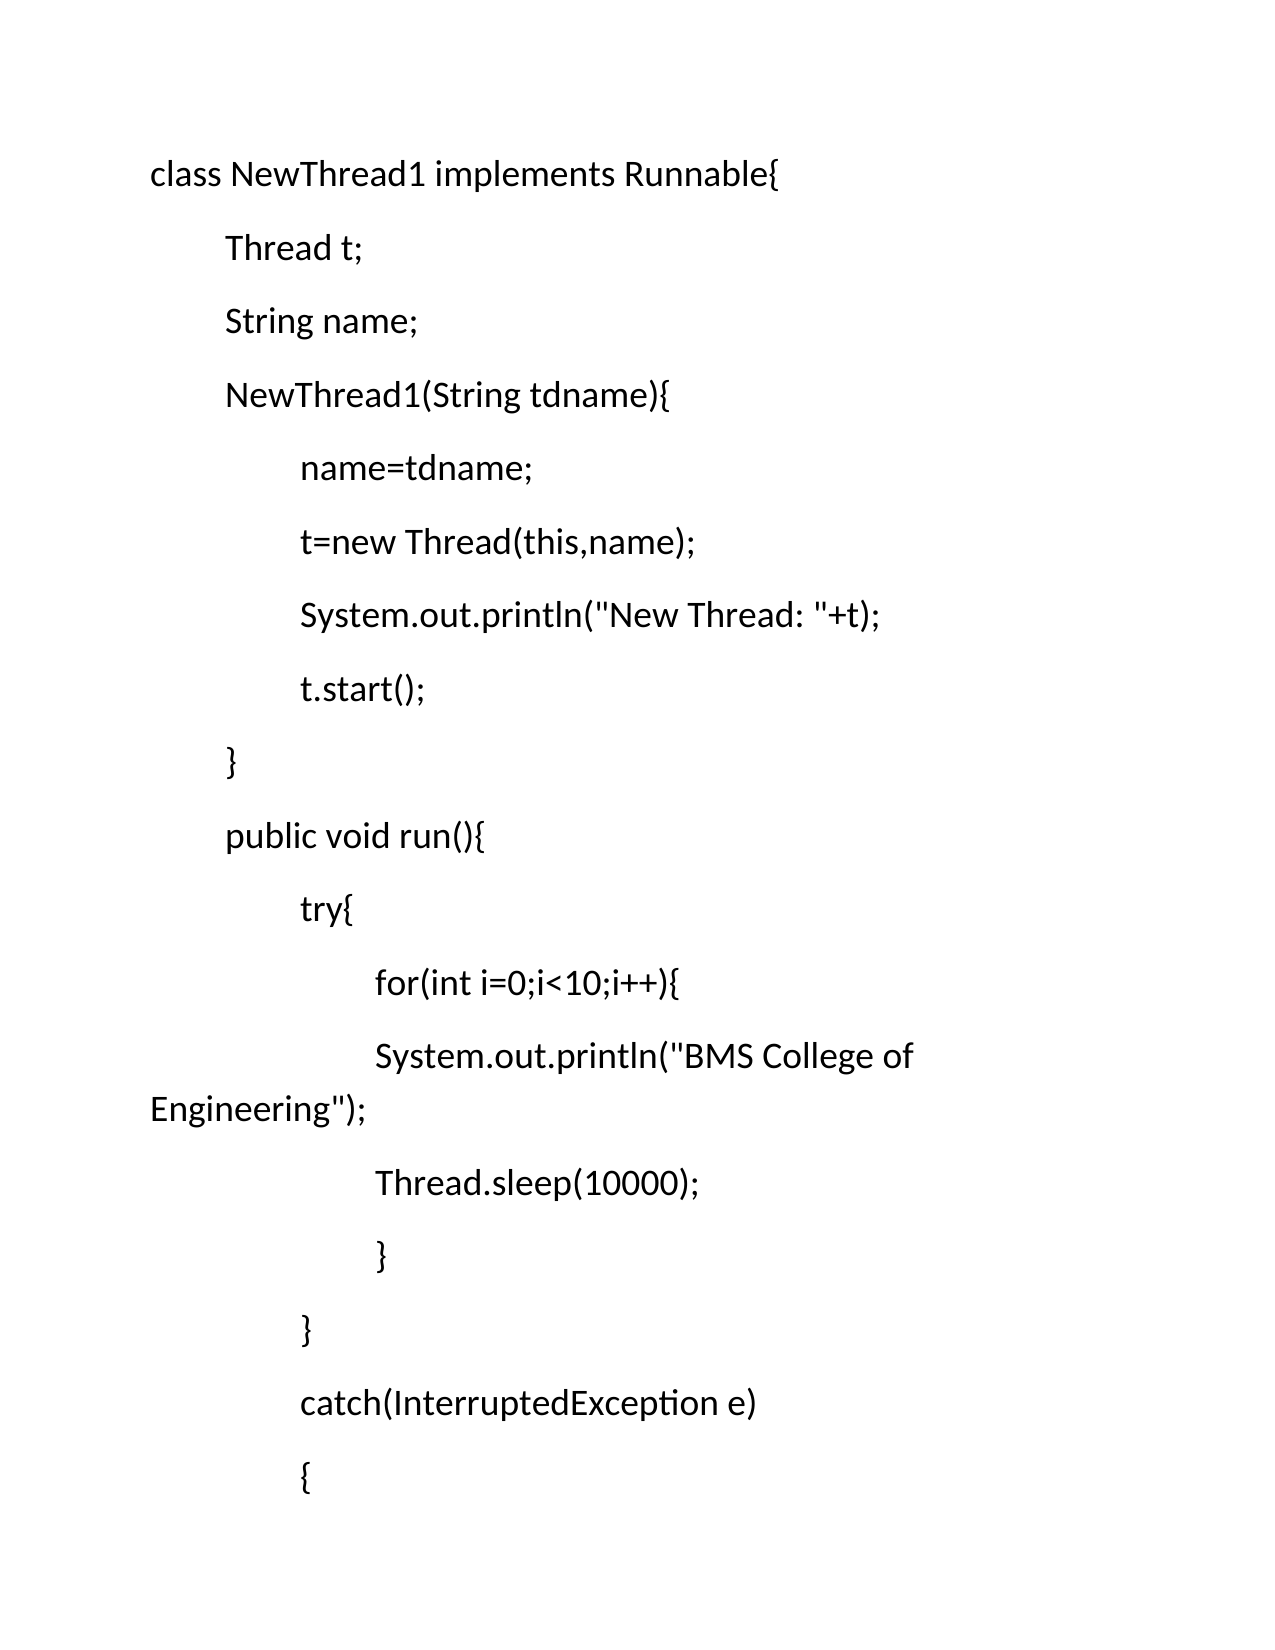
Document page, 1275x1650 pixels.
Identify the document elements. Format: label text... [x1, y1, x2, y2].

text Thread t; [150, 223, 1125, 269]
text } [150, 1232, 1125, 1278]
text String name; [150, 297, 1125, 343]
text System.out.println("New Thread: "+t); [150, 591, 1125, 637]
text System.out.println("BMS College of Engineering"); [150, 1032, 1125, 1131]
text try{ [150, 885, 1125, 931]
text name=tdname; [150, 444, 1125, 490]
text { [150, 1453, 1125, 1499]
text } [150, 1306, 1125, 1352]
text t=new Thread(this,name); [150, 518, 1125, 563]
text NewThread1(String tdname){ [150, 371, 1125, 416]
text public void run(){ [150, 812, 1125, 858]
text Thread.sleep(10000); [150, 1159, 1125, 1204]
text } [150, 738, 1125, 784]
text class NewThread1 implements Runnable{ [150, 150, 1125, 196]
text t.start(); [150, 665, 1125, 711]
text for(int i=0;i<10;i++){ [150, 959, 1125, 1005]
text catch(InterruptedException e) [150, 1379, 1125, 1425]
